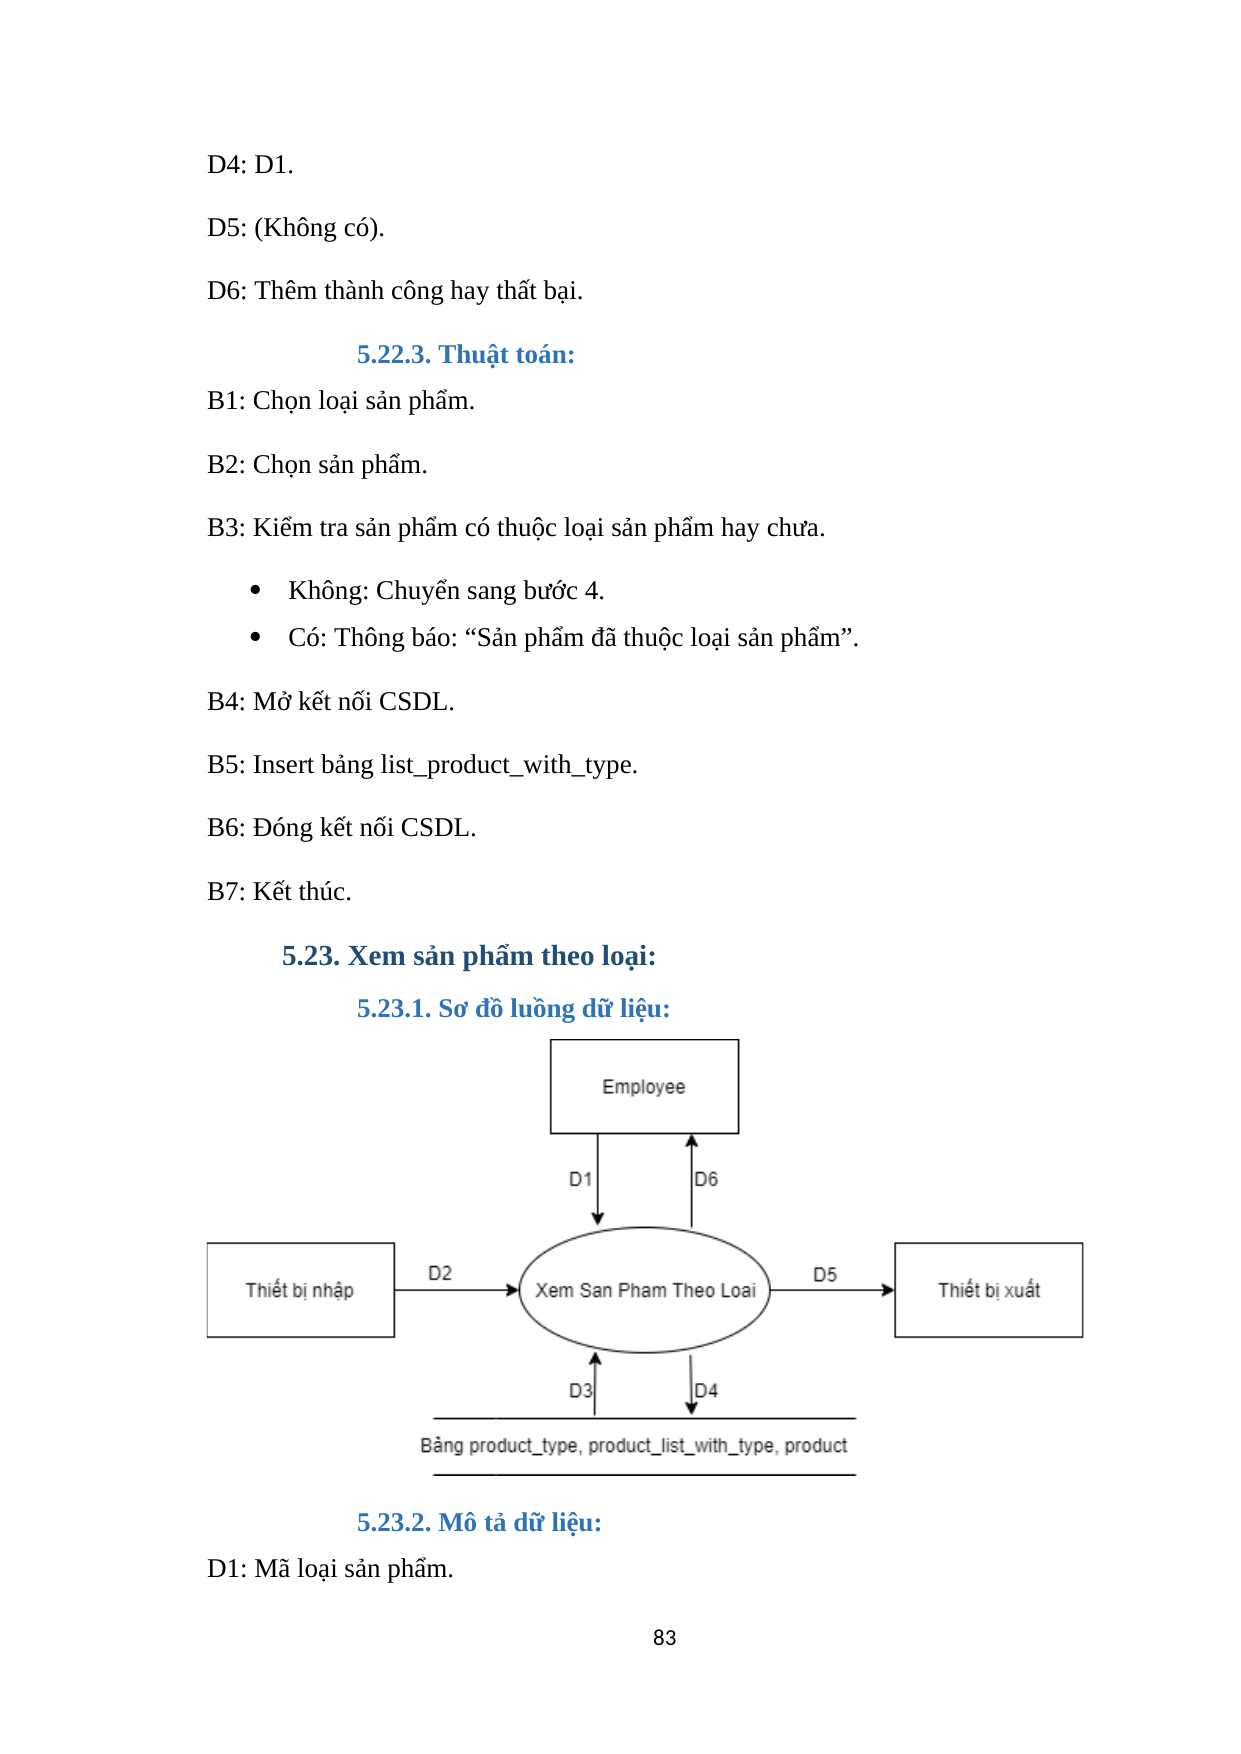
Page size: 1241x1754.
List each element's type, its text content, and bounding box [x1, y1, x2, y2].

subtitle 5.23.2. Mô tả dữ liệu: [282, 1506, 1122, 1537]
text B5: Insert bảng list_product_with_type. [207, 748, 1122, 779]
text D1: Mã loại sản phẩm. [207, 1552, 1122, 1584]
text D5: (Không có). [207, 211, 1122, 242]
text B2: Chọn sản phẩm. [207, 448, 1122, 479]
text B4: Mở kết nối CSDL. [207, 685, 1122, 716]
subtitle 5.23.1. Sơ đồ luồng dữ liệu: [282, 993, 1122, 1024]
list Không: Chuyển sang bước 4. [251, 574, 1122, 606]
subtitle 5.23. Xem sản phẩm theo loại: [207, 938, 1122, 972]
text D6: Thêm thành công hay thất bại. [207, 274, 1122, 306]
text B3: Kiểm tra sản phẩm có thuộc loại sản phẩm hay chưa. [207, 511, 1122, 542]
list Có: Thông báo: “Sản phẩm đã thuộc loại sản phẩm”. [251, 621, 1122, 652]
text B6: Đóng kết nối CSDL. [207, 811, 1122, 843]
text B7: Kết thúc. [207, 875, 1122, 906]
picture [206, 1039, 1084, 1476]
subtitle 5.22.3. Thuật toán: [282, 338, 1122, 369]
text D4: D1. [207, 148, 1122, 179]
text B1: Chọn loại sản phẩm. [207, 384, 1122, 416]
